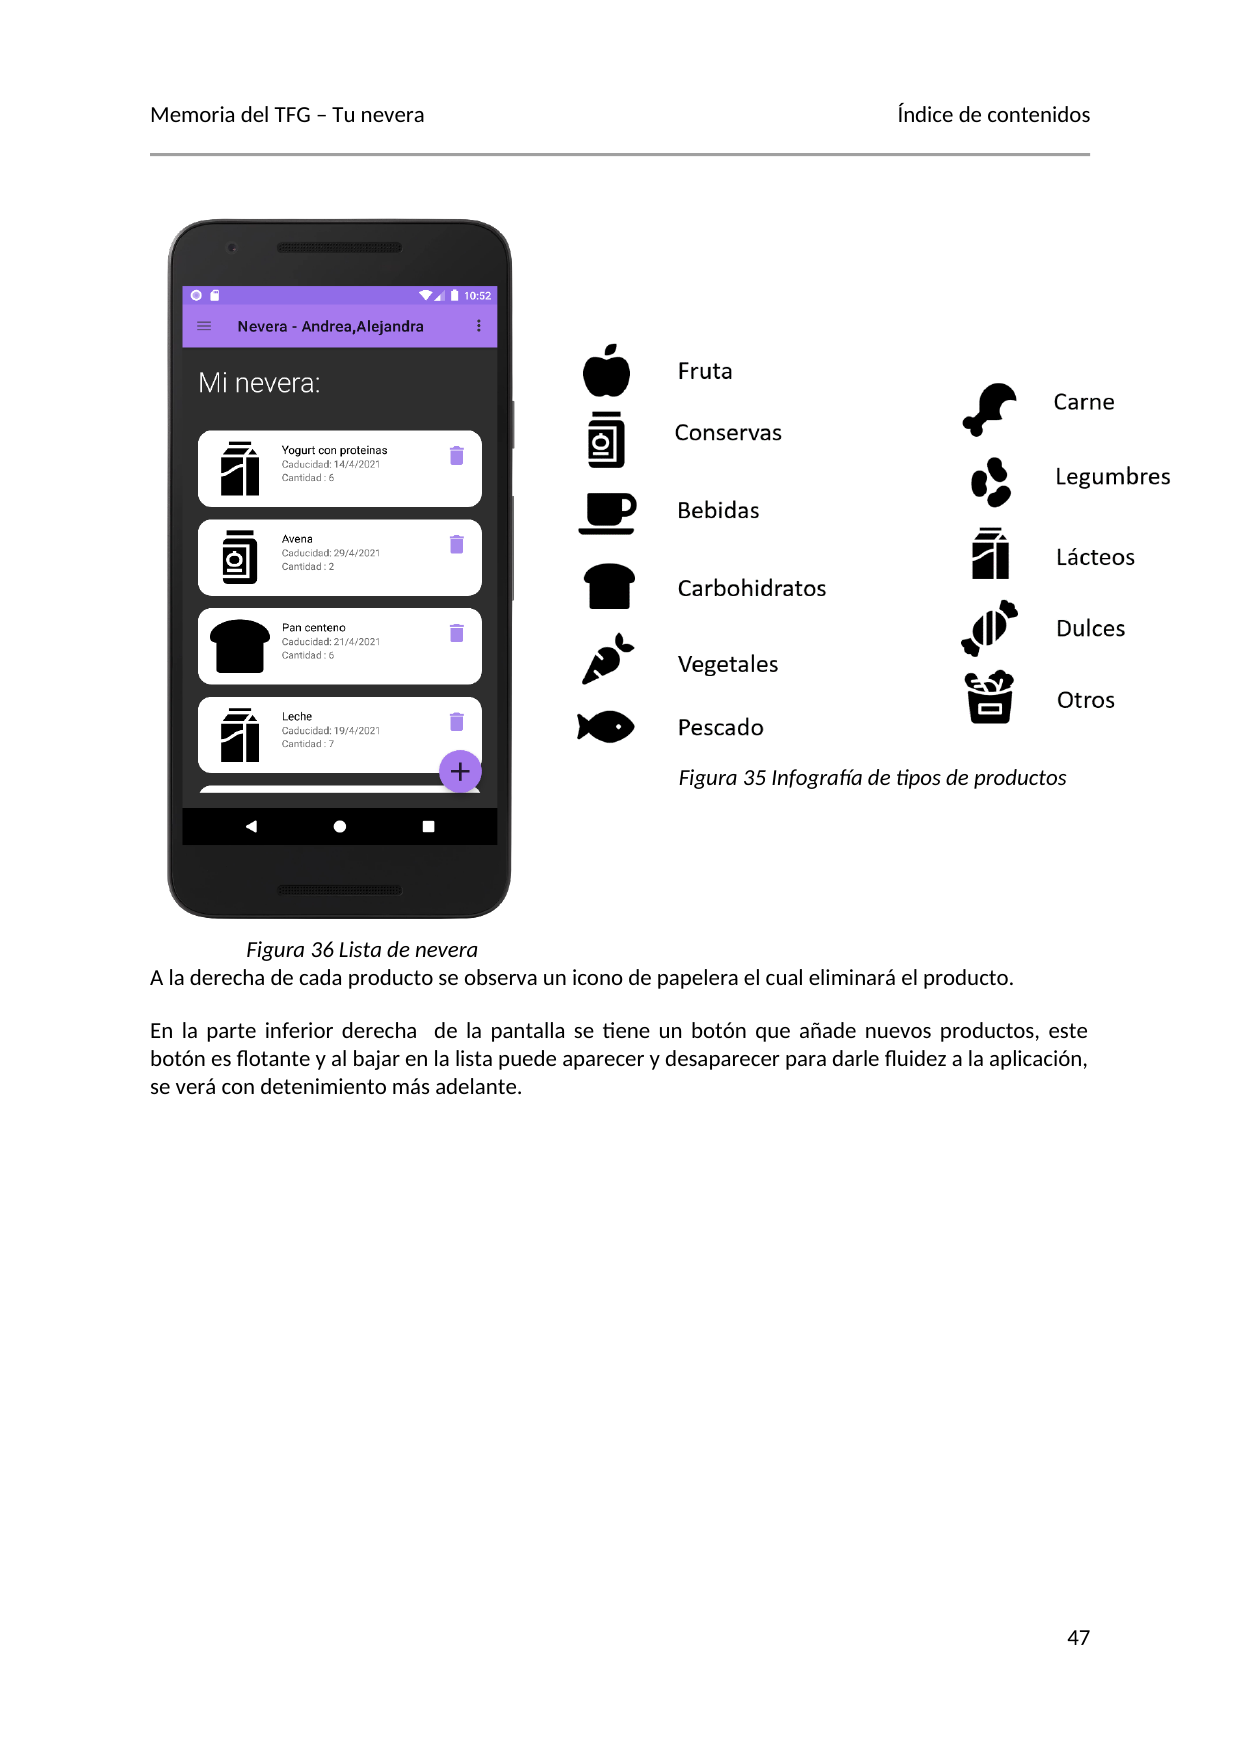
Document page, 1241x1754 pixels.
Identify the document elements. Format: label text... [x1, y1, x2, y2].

picture [570, 340, 1178, 754]
text En la parte inferior derecha de la pantalla se tiene un botón que añade nuevos productos, este botón es flotante y al bajar en la lista puede aparecer y desaparecer para darle fluidez a la aplicación, se verá con detenimiento más adelante. [150, 1016, 1090, 1101]
picture [167, 218, 515, 919]
